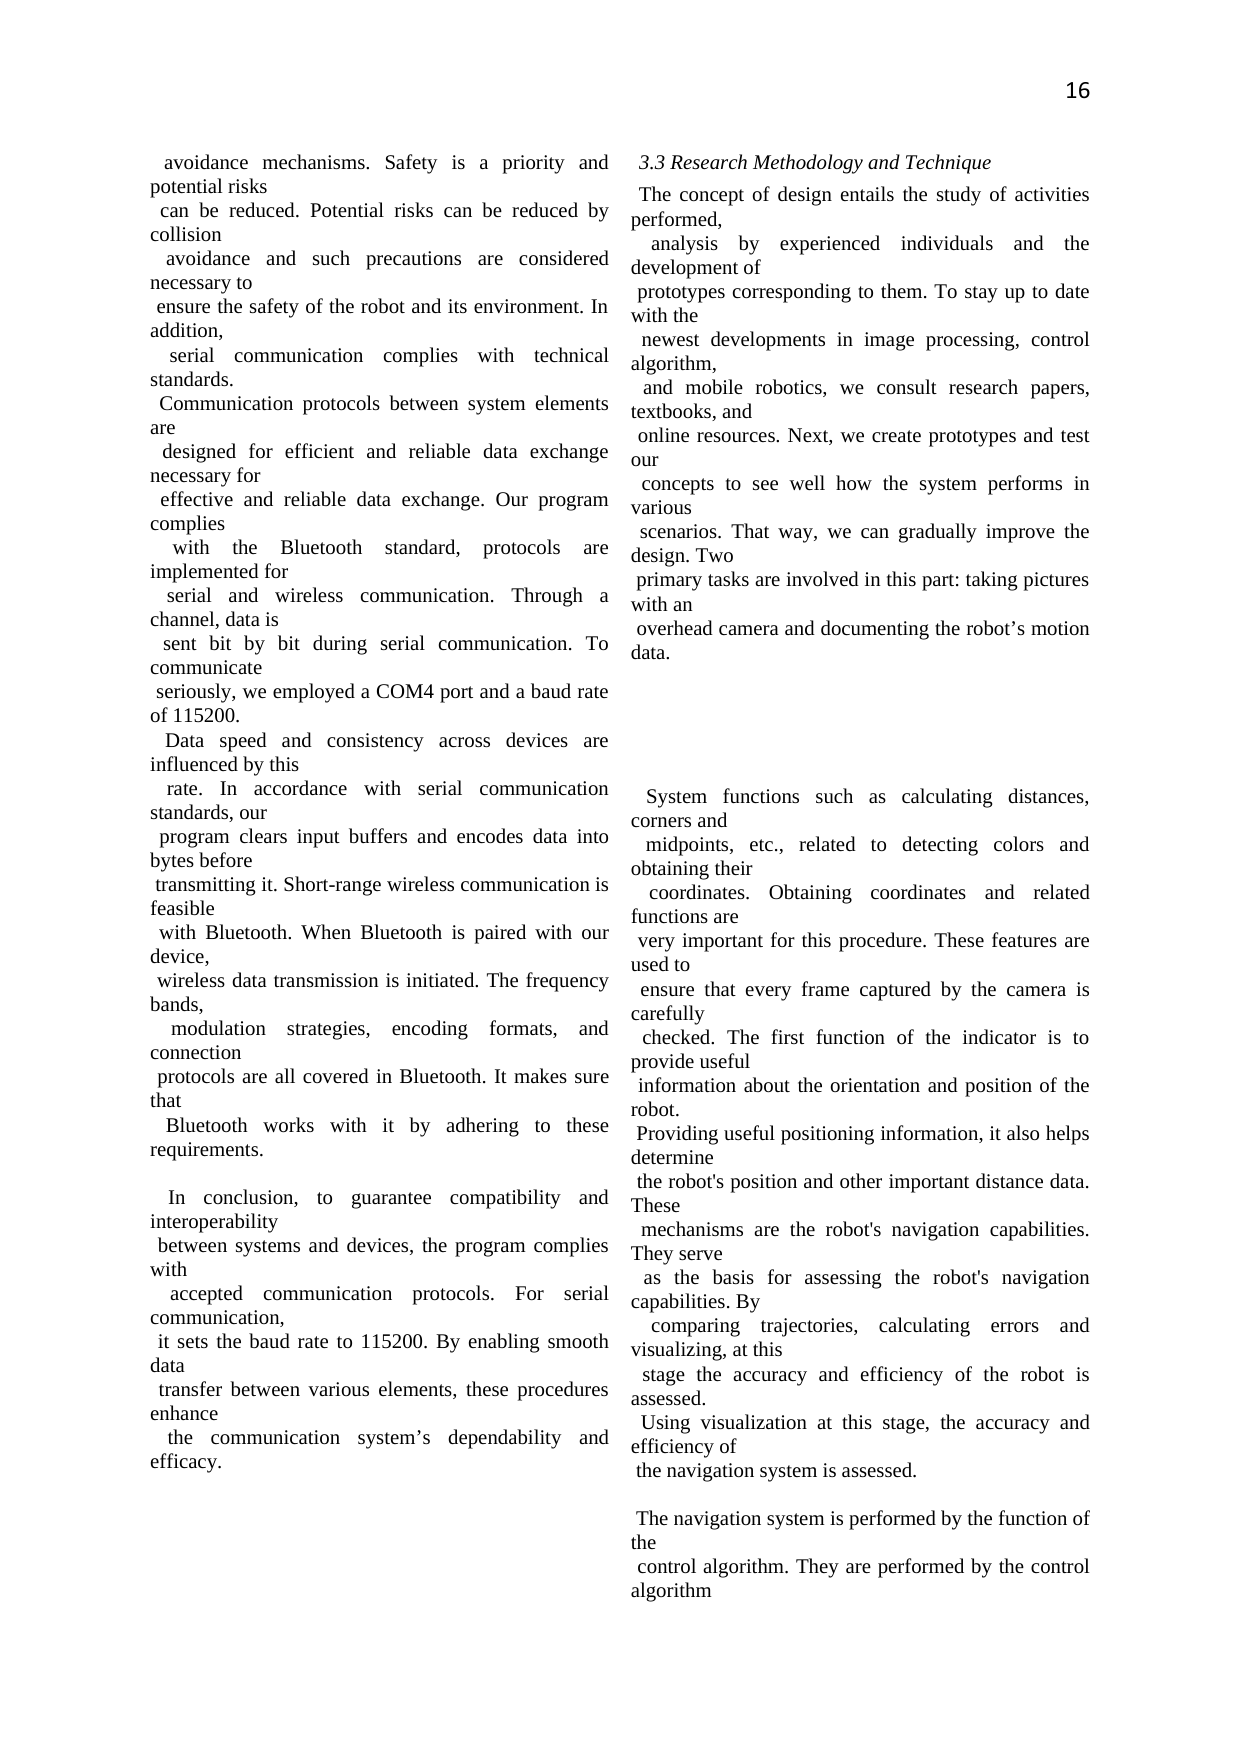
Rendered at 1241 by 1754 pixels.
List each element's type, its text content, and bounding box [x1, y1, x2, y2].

text with the Bluetooth standard, protocols are implemented for [150, 535, 609, 583]
text seriously, we employed a COM4 port and a baud rate of 115200. [150, 679, 609, 727]
text transfer between various elements, these procedures enhance [150, 1377, 609, 1425]
text sent bit by bit during serial communication. To communicate [150, 631, 609, 679]
text can be reduced. Potential risks can be reduced by collision [150, 198, 609, 246]
text effective and reliable data exchange. Our program complies [150, 487, 609, 535]
text scenarios. That way, we can gradually improve the design. Two [631, 519, 1090, 567]
text avoidance and such precautions are considered necessary to [150, 246, 609, 294]
text between systems and devices, the program complies with [150, 1233, 609, 1281]
text Communication protocols between system elements are [150, 391, 609, 439]
text serial communication complies with technical standards. [150, 342, 609, 391]
text Data speed and consistency across devices are influenced by this [150, 727, 609, 776]
text prototypes corresponding to them. To stay up to date with the [631, 279, 1090, 327]
subtitle 3.3 Research Methodology and Technique [631, 150, 1090, 174]
text System functions such as calculating distances, corners and [631, 784, 1090, 832]
text overhead camera and documenting the robot’s motion data. [631, 616, 1090, 664]
text accepted communication protocols. For serial communication, [150, 1281, 609, 1329]
text midpoints, etc., related to detecting colors and obtaining their [631, 832, 1090, 880]
text The concept of design entails the study of activities performed, [631, 182, 1090, 231]
text as the basis for assessing the robot's navigation capabilities. By [631, 1265, 1090, 1313]
text ensure that every frame captured by the camera is carefully [631, 976, 1090, 1024]
text Providing useful positioning information, it also helps determine [631, 1121, 1090, 1169]
text coordinates. Obtaining coordinates and related functions are [631, 880, 1090, 928]
text Using visualization at this stage, the accuracy and efficiency of [631, 1409, 1090, 1458]
text the robot's position and other important distance data. These [631, 1169, 1090, 1217]
text online resources. Next, we create prototypes and test our [631, 423, 1090, 471]
text control algorithm. They are performed by the control algorithm [631, 1554, 1090, 1602]
text protocols are all covered in Bluetooth. It makes sure that [150, 1064, 609, 1112]
text analysis by experienced individuals and the development of [631, 231, 1090, 279]
text with Bluetooth. When Bluetooth is paired with our device, [150, 920, 609, 968]
text ensure the safety of the robot and its environment. In addition, [150, 294, 609, 342]
text The navigation system is performed by the function of the [631, 1506, 1090, 1554]
text In conclusion, to guarantee compatibility and interoperability [150, 1185, 609, 1233]
text serial and wireless communication. Through a channel, data is [150, 583, 609, 631]
text modulation strategies, encoding formats, and connection [150, 1016, 609, 1064]
text concepts to see well how the system performs in various [631, 471, 1090, 519]
text Bluetooth works with it by adhering to these requirements. [150, 1112, 609, 1161]
text the navigation system is assessed. [631, 1458, 1090, 1482]
text very important for this procedure. These features are used to [631, 928, 1090, 976]
text comparing trajectories, calculating errors and visualizing, at this [631, 1313, 1090, 1361]
text newest developments in image processing, control algorithm, [631, 327, 1090, 375]
text designed for efficient and reliable data exchange necessary for [150, 439, 609, 487]
text transmitting it. Short-range wireless communication is feasible [150, 872, 609, 920]
text rate. In accordance with serial communication standards, our [150, 776, 609, 824]
text avoidance mechanisms. Safety is a priority and potential risks [150, 150, 609, 198]
text program clears input buffers and encodes data into bytes before [150, 824, 609, 872]
text wireless data transmission is initiated. The frequency bands, [150, 968, 609, 1016]
text it sets the baud rate to 115200. By enabling smooth data [150, 1329, 609, 1377]
text stage the accuracy and efficiency of the robot is assessed. [631, 1361, 1090, 1409]
text primary tasks are involved in this part: taking pictures with an [631, 567, 1090, 616]
text checked. The first function of the indicator is to provide useful [631, 1024, 1090, 1073]
text information about the orientation and position of the robot. [631, 1073, 1090, 1121]
text and mobile robotics, we consult research papers, textbooks, and [631, 375, 1090, 423]
text mechanisms are the robot's navigation capabilities. They serve [631, 1217, 1090, 1265]
text the communication system’s dependability and efficacy. [150, 1425, 609, 1473]
